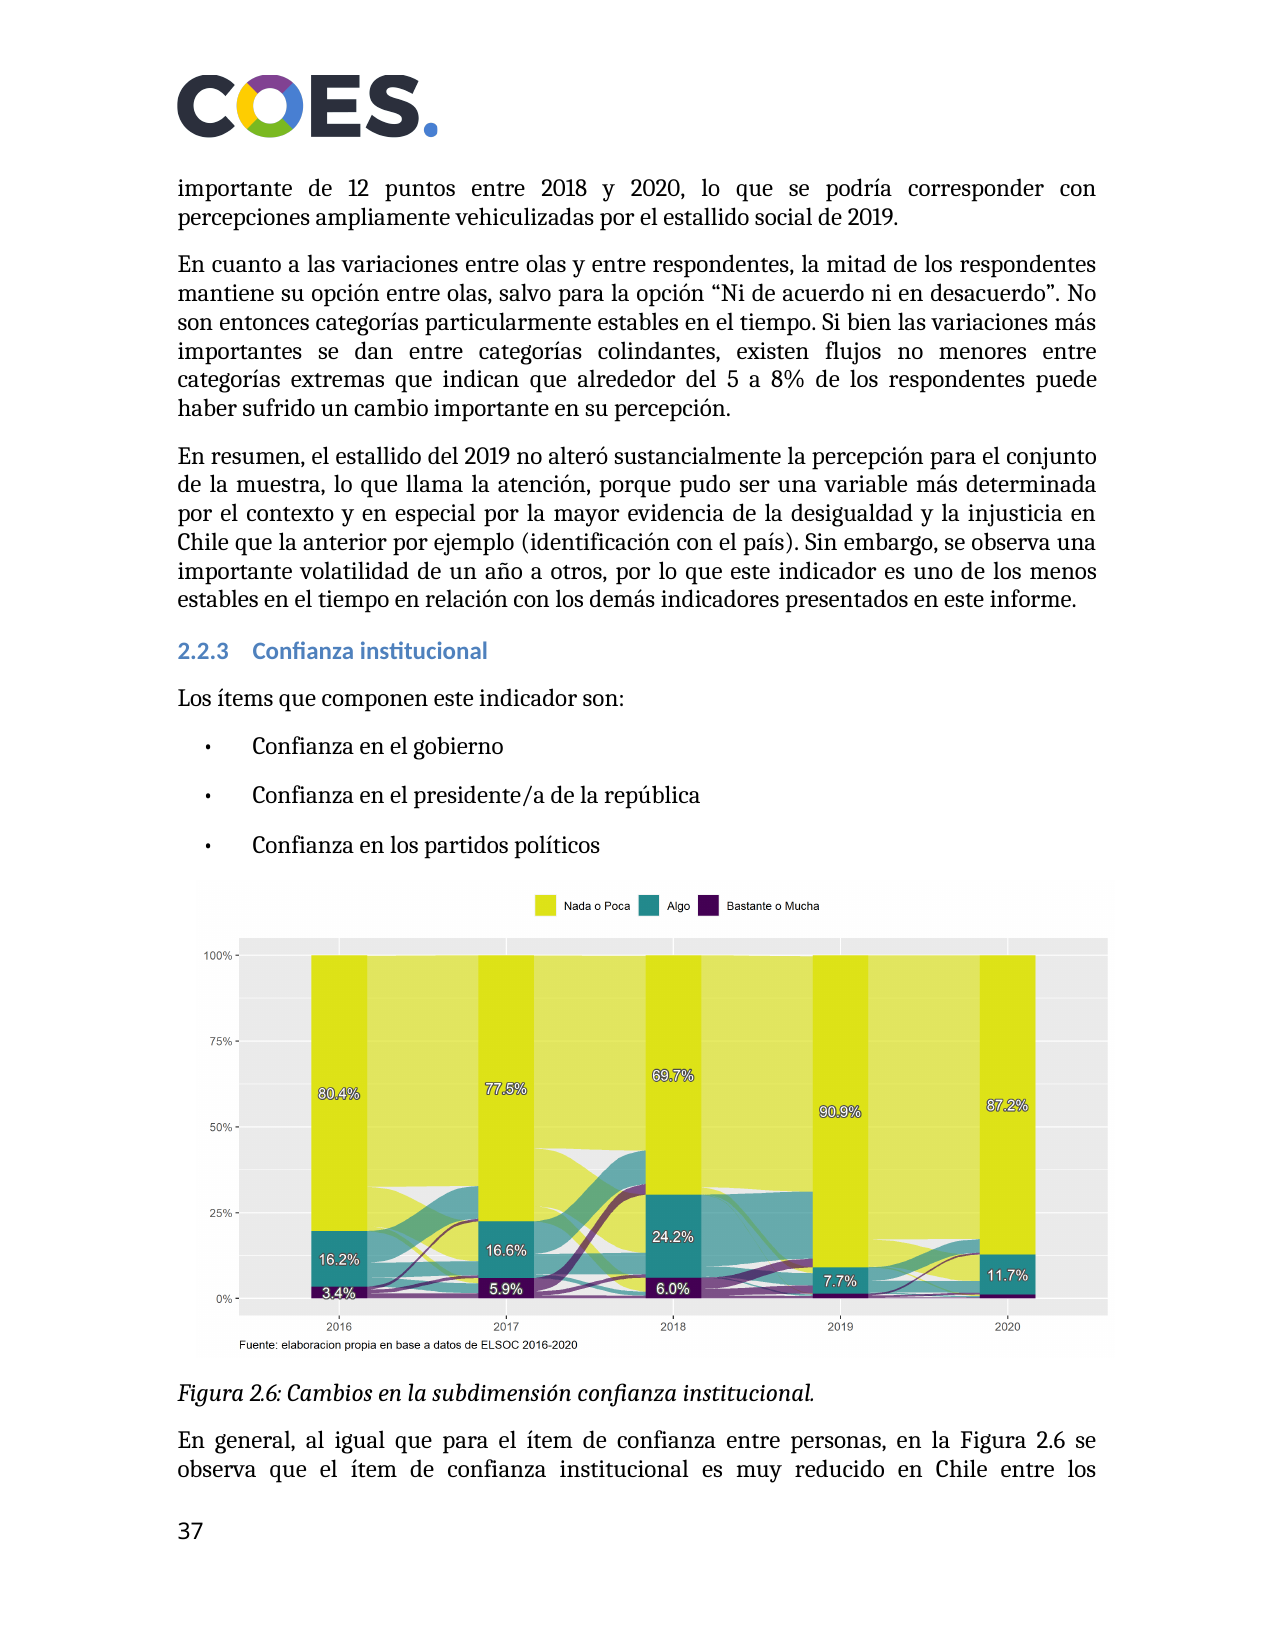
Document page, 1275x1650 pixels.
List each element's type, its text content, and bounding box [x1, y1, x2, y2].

text En resumen, el estallido del 2019 no alteró sustancialmente la percepción para el conjunto de la muestra, lo que llama la atención, porque pudo ser una variable más determinada por el contexto y en especial por la mayor evidencia de la desigualdad y la injusticia en Chile que la anterior por ejemplo (identificación con el país). Sin embargo, se observa una importante volatilidad de un año a otros, por lo que este indicador es uno de los menos estables en el tiempo en relación con los demás indicadores presentados en este informe. [177, 442, 1098, 614]
list Confianza en los partidos políticos [202, 831, 1098, 859]
picture [177, 75, 438, 146]
text Los ítems que componen este indicador son: [177, 684, 1098, 713]
picture [196, 880, 1115, 1358]
text En cuanto a las variaciones entre olas y entre respondentes, la mitad de los respondentes mantiene su opción entre olas, salvo para la opción “Ni de acuerdo ni en desacuerdo”. No son entonces categorías particularmente estables en el tiempo. Si bien las variaciones más importantes se dan entre categorías colindantes, existen flujos no menores entre categorías extremas que indican que alrededor del 5 a 8% de los respondentes puede haber sufrido un cambio importante en su percepción. [177, 250, 1098, 423]
subtitle 2.2.3 Confianza institucional [177, 635, 1098, 665]
text Figura 2.6: Cambios en la subdimensión confianza institucional. [177, 1379, 1098, 1408]
list Confianza en el presidente/a de la república [202, 781, 1098, 810]
list Confianza en el gobierno [202, 732, 1098, 760]
